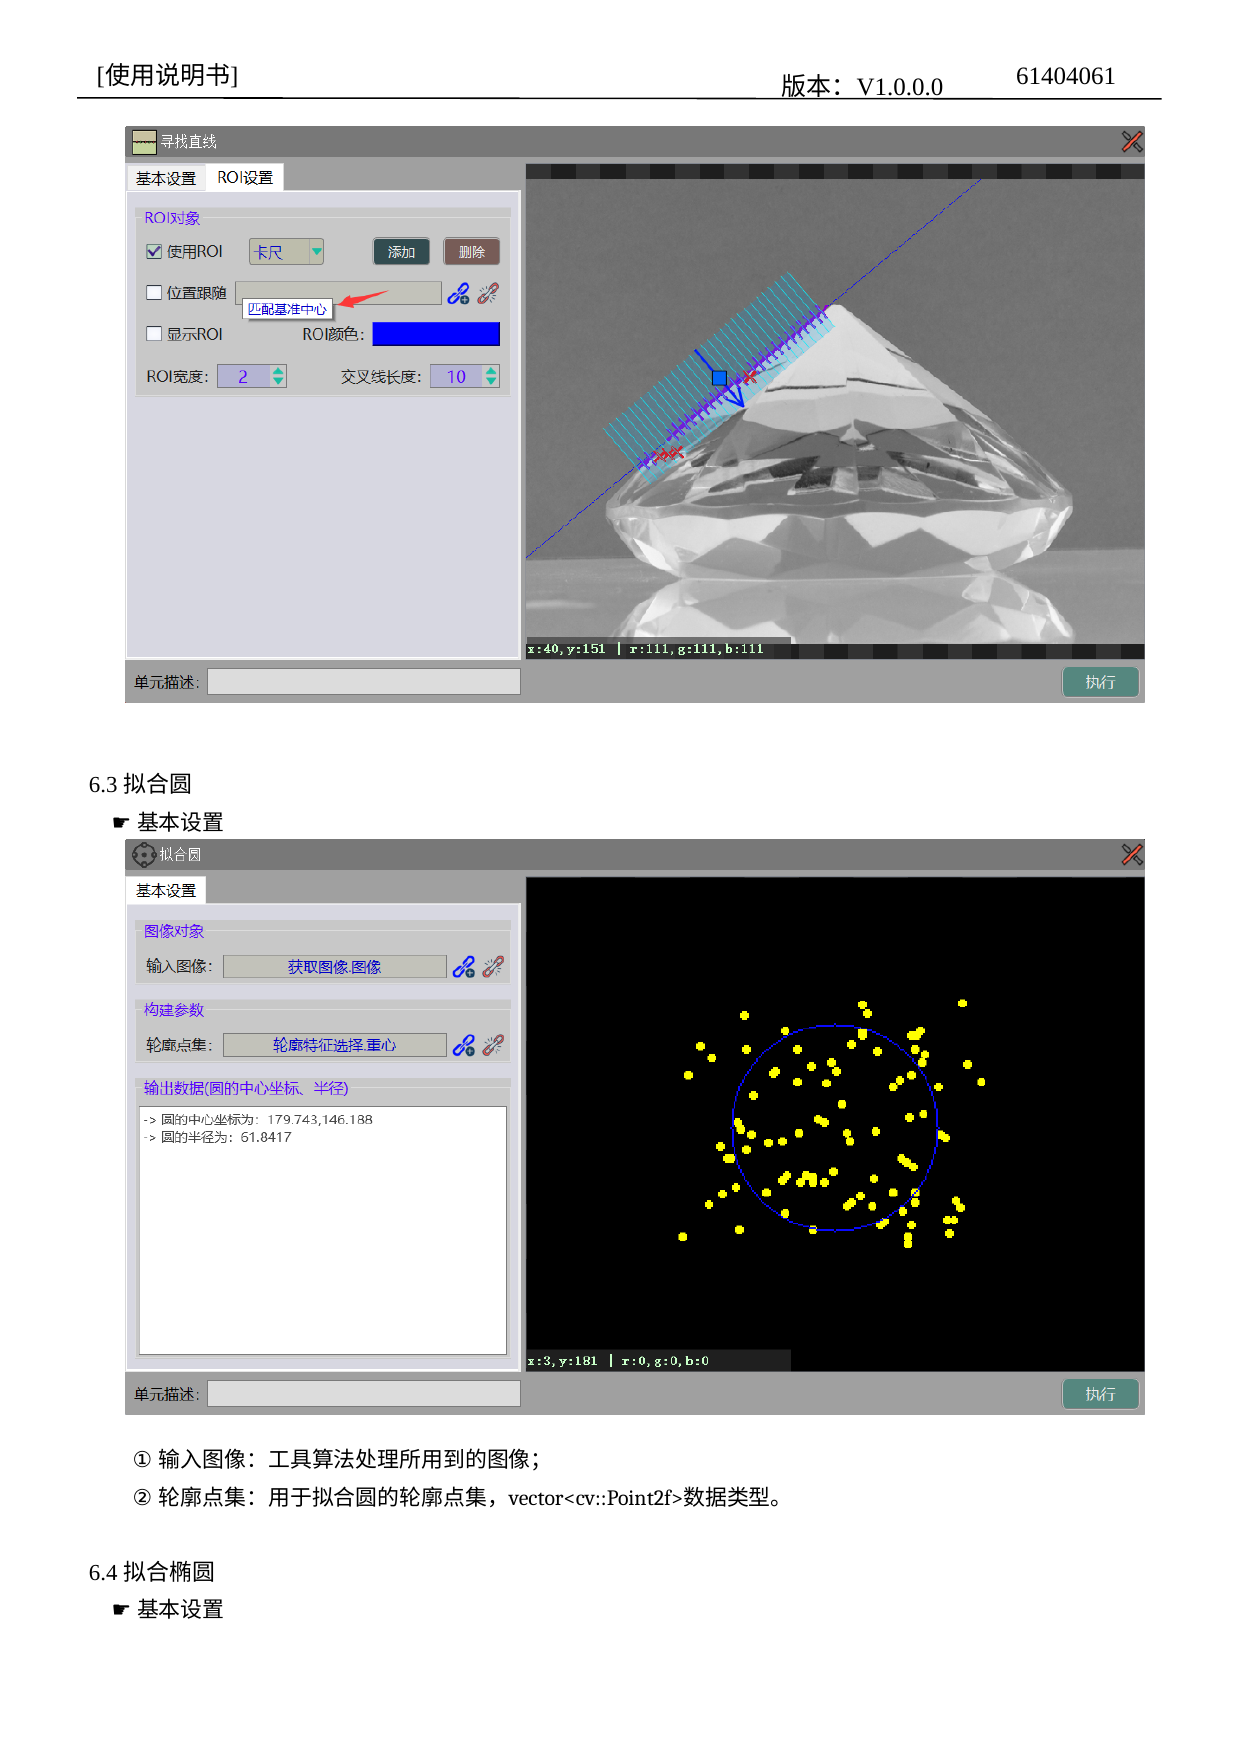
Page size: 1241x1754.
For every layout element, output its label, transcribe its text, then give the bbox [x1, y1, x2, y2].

text ②轮廓点集：用于拟合圆的轮廓点集，vector<cv::Point2f>数据类型。 [89, 1477, 1181, 1514]
subtitle 6.3 拟合圆 [89, 764, 1181, 802]
picture [125, 126, 1145, 703]
text ☛ 基本设置 [89, 1589, 1181, 1627]
text ①输入图像：工具算法处理所用到的图像； [89, 1439, 1181, 1477]
subtitle 6.4 拟合椭圆 [89, 1552, 1181, 1589]
text ☛ 基本设置 [89, 802, 1181, 839]
picture [125, 839, 1145, 1415]
